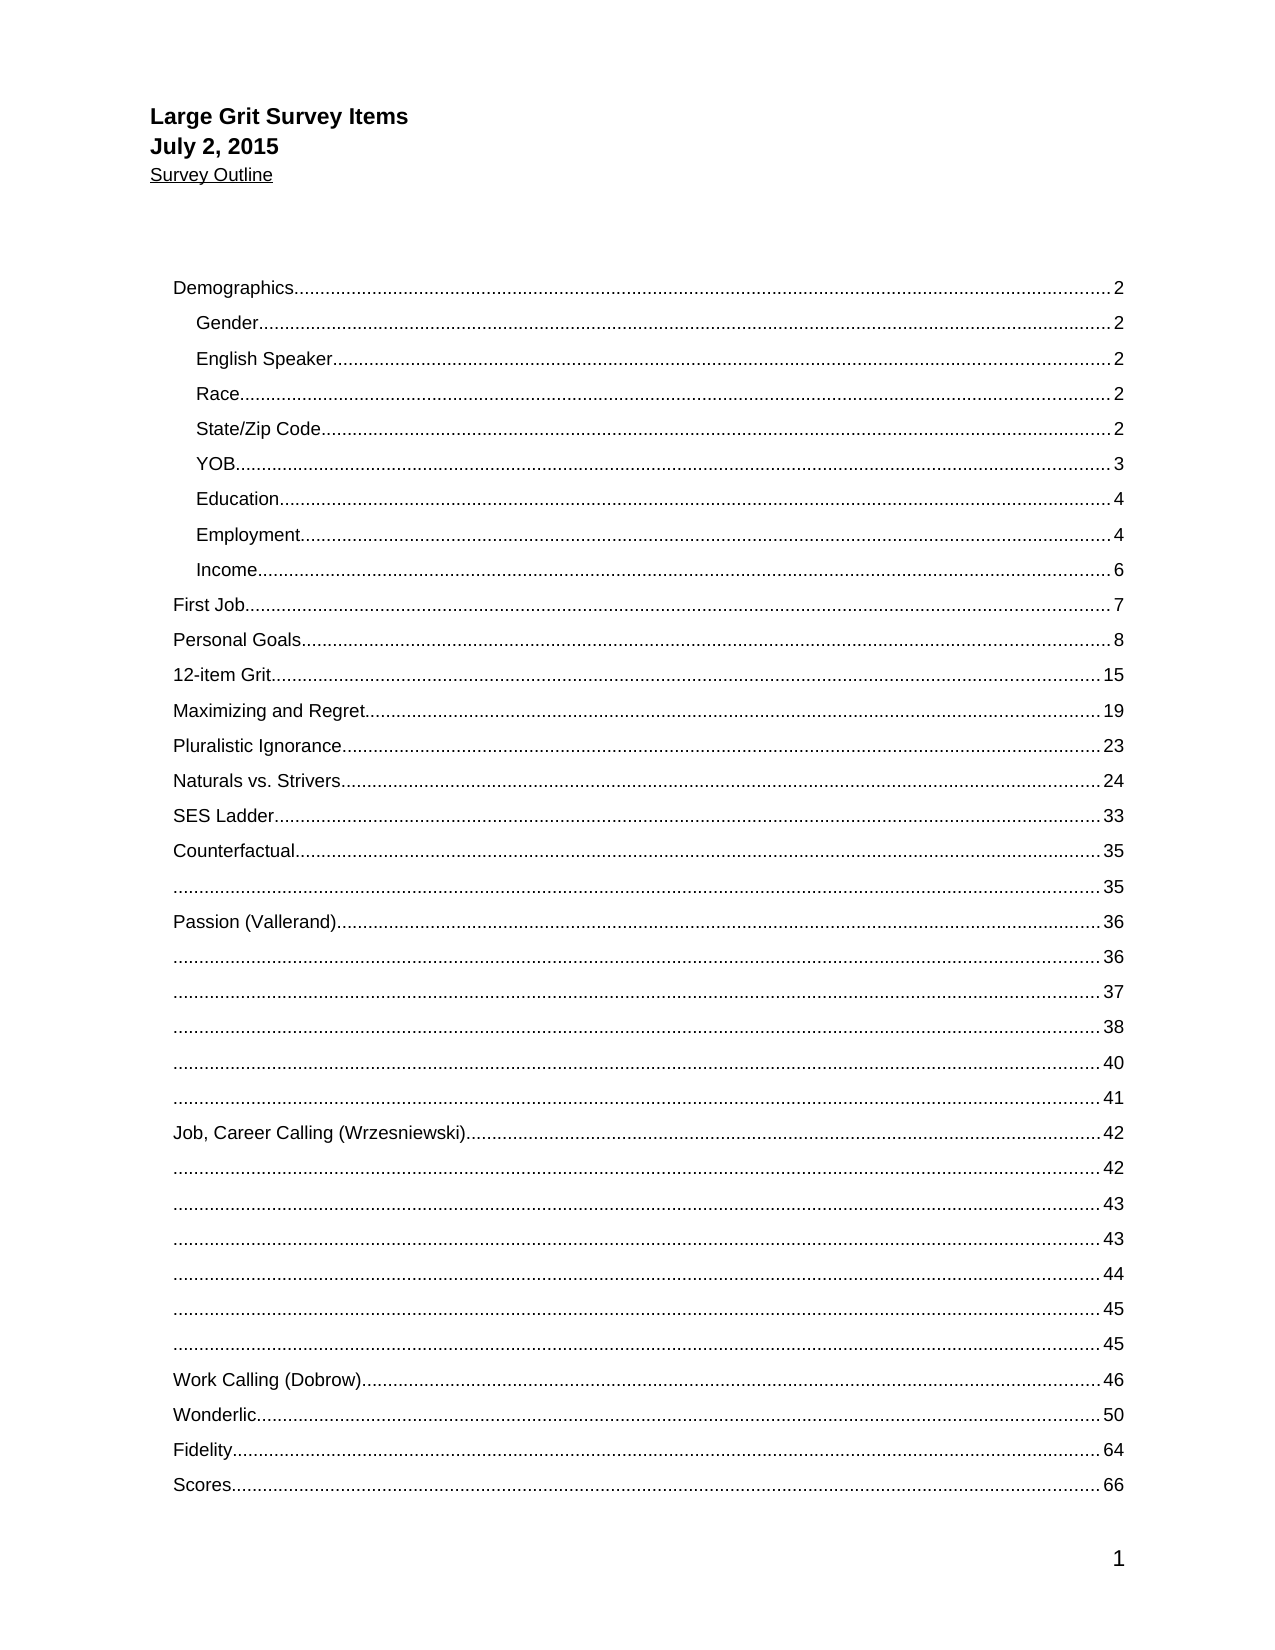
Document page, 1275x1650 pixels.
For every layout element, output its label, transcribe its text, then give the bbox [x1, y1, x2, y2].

text July 2, 2015 [150, 133, 1125, 160]
text Large Grit Survey Items [150, 103, 1125, 129]
